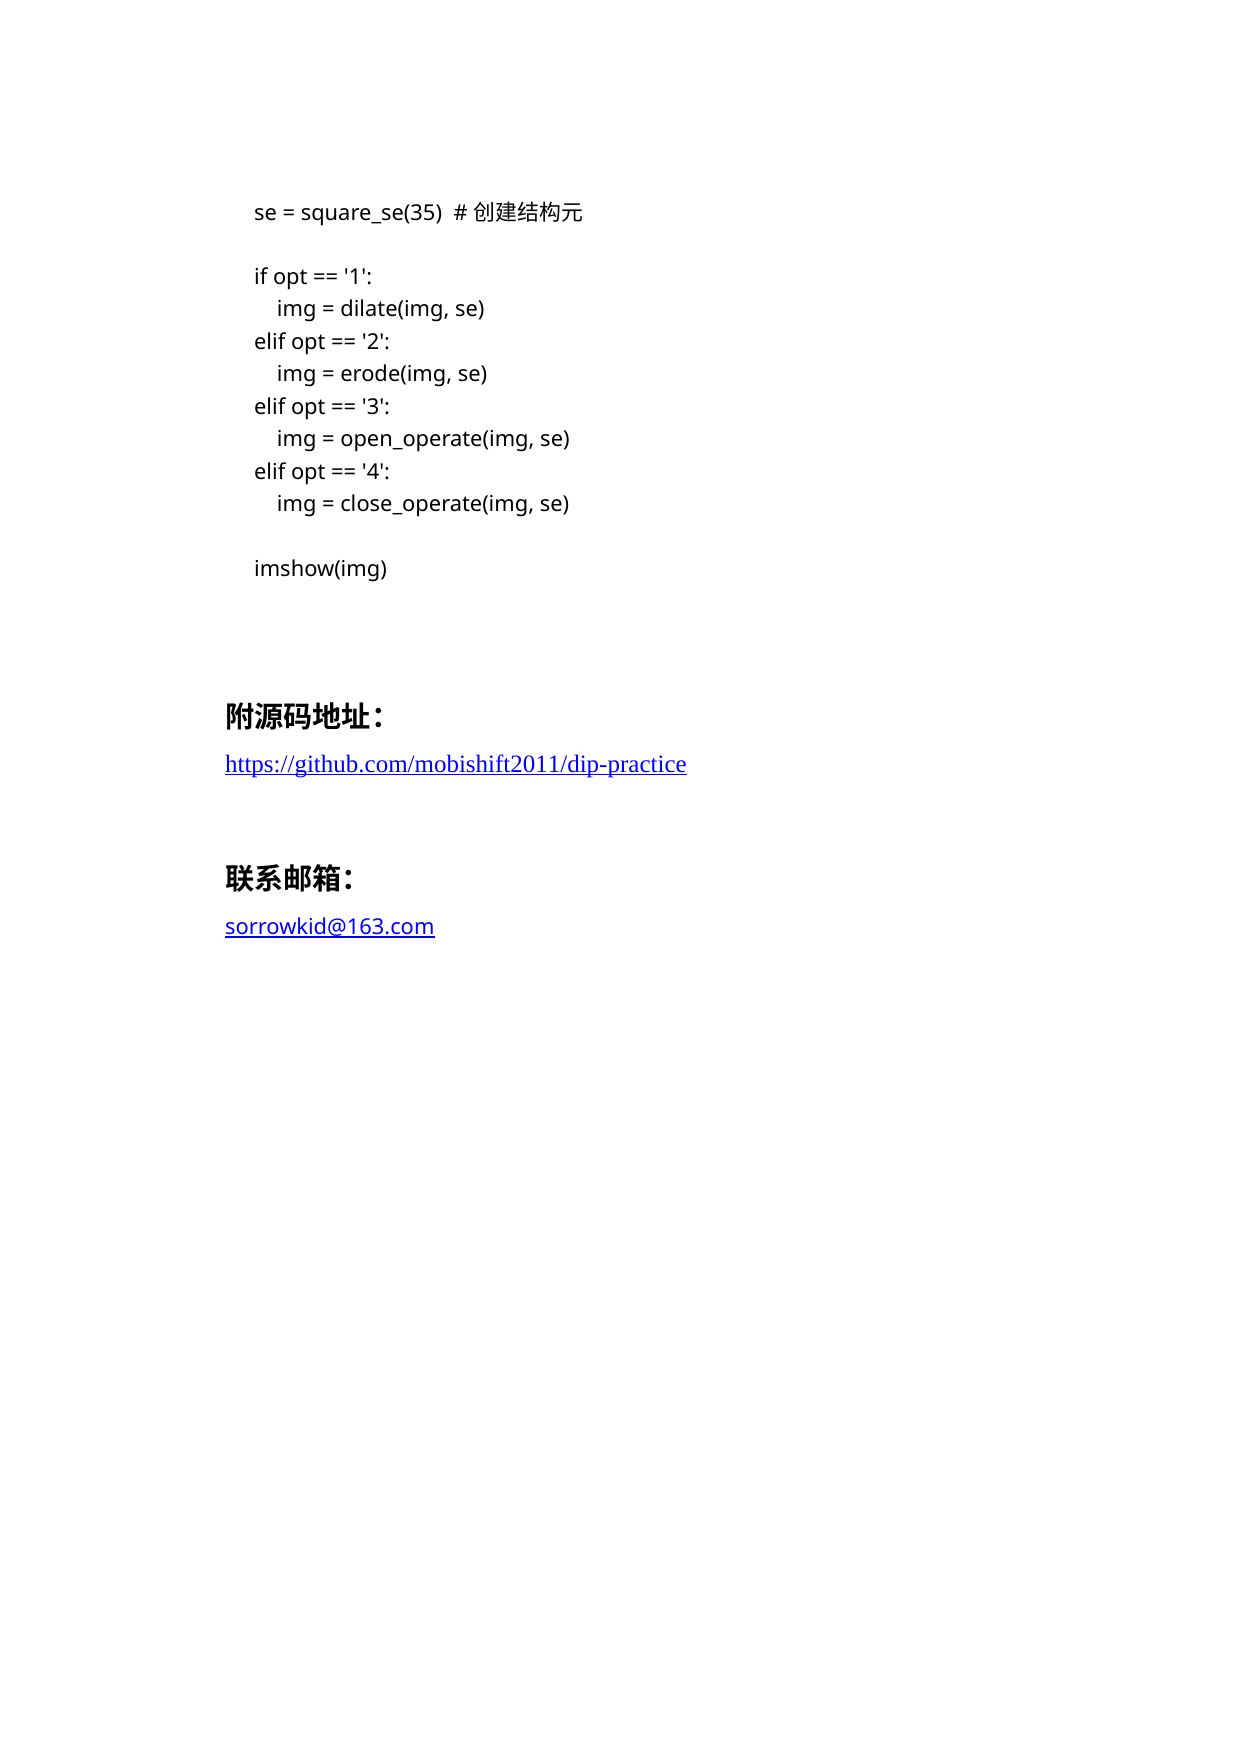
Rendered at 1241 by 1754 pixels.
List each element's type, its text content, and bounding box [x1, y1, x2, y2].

list img = close_operate(img, se) [187, 487, 1053, 519]
list img = dilate(img, se) [187, 292, 1053, 324]
list img = open_operate(img, se) [187, 422, 1053, 454]
list se = square_se(35) # 创建结构元 [187, 194, 1053, 227]
list 联系邮箱： [225, 844, 1053, 909]
list imshow(img) [187, 552, 1053, 584]
list img = erode(img, se) [187, 357, 1053, 389]
list if opt == '1': [187, 259, 1053, 292]
list elif opt == '3': [187, 389, 1053, 422]
list 附源码地址： [225, 682, 1053, 747]
list sorrowkid@163.com [225, 909, 1053, 942]
list elif opt == '2': [187, 324, 1053, 357]
text https://github.com/mobishift2011/dip-practice [187, 747, 1053, 779]
list elif opt == '4': [187, 454, 1053, 487]
